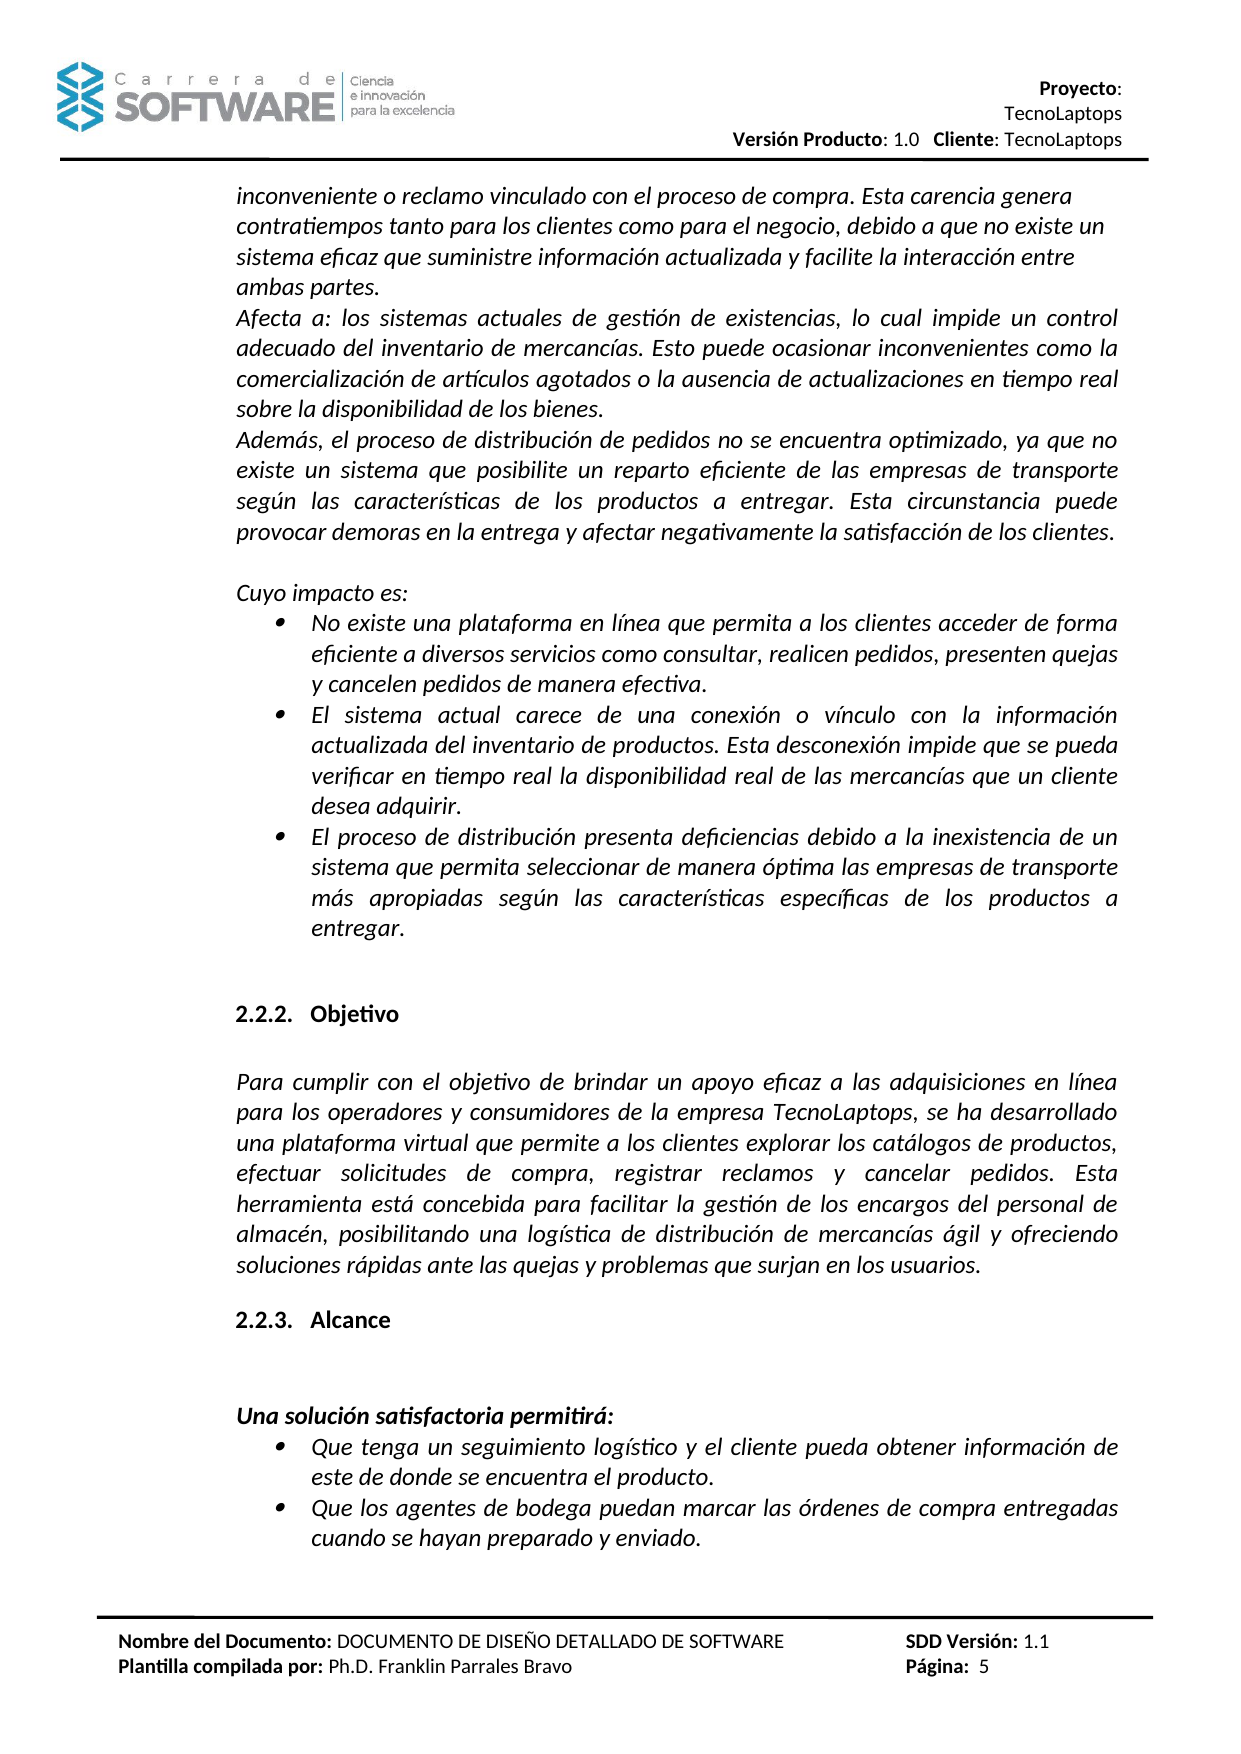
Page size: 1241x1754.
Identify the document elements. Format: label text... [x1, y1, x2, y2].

text Una solución satisfactoria permitirá: [236, 1401, 1122, 1431]
subtitle Alcance [235, 1304, 1122, 1335]
picture [46, 46, 461, 154]
list El proceso de distribución presenta deficiencias debido a la inexistencia de un sistema que permita seleccionar de manera óptima las empresas de transporte más apropiadas según las características específicas de los productos a entregar. [274, 821, 1122, 943]
subtitle Objetivo [235, 998, 1122, 1029]
text Afecta a: los sistemas actuales de gestión de existencias, lo cual impide un control adecuado del inventario de mercancías. Esto puede ocasionar inconvenientes como la comercialización de artículos agotados o la ausencia de actualizaciones en tiempo real sobre la disponibilidad de los bienes. [236, 302, 1122, 424]
list Que los agentes de bodega puedan marcar las órdenes de compra entregadas cuando se hayan preparado y enviado. [274, 1492, 1122, 1553]
list No existe una plataforma en línea que permita a los clientes acceder de forma eficiente a diversos servicios como consultar, realicen pedidos, presenten quejas y cancelen pedidos de manera efectiva. [274, 607, 1122, 699]
list Que tenga un seguimiento logístico y el cliente pueda obtener información de este de donde se encuentra el producto. [274, 1431, 1122, 1492]
text Para cumplir con el objetivo de brindar un apoyo eficaz a las adquisiciones en línea para los operadores y consumidores de la empresa TecnoLaptops, se ha desarrollado una plataforma virtual que permite a los clientes explorar los catálogos de productos, efectuar solicitudes de compra, registrar reclamos y cancelar pedidos. Esta herramienta está concebida para facilitar la gestión de los encargos del personal de almacén, posibilitando una logística de distribución de mercancías ágil y ofreciendo soluciones rápidas ante las quejas y problemas que surjan en los usuarios. [236, 1066, 1122, 1279]
text Cuyo impacto es: [236, 577, 1122, 607]
text Además, el proceso de distribución de pedidos no se encuentra optimizado, ya que no existe un sistema que posibilite un reparto eficiente de las empresas de transporte según las características de los productos a entregar. Esta circunstancia puede provocar demoras en la entrega y afectar negativamente la satisfacción de los clientes. [236, 424, 1122, 546]
list El sistema actual carece de una conexión o vínculo con la información actualizada del inventario de productos. Esta desconexión impide que se pueda verificar en tiempo real la disponibilidad real de las mercancías que un cliente desea adquirir. [274, 699, 1122, 821]
